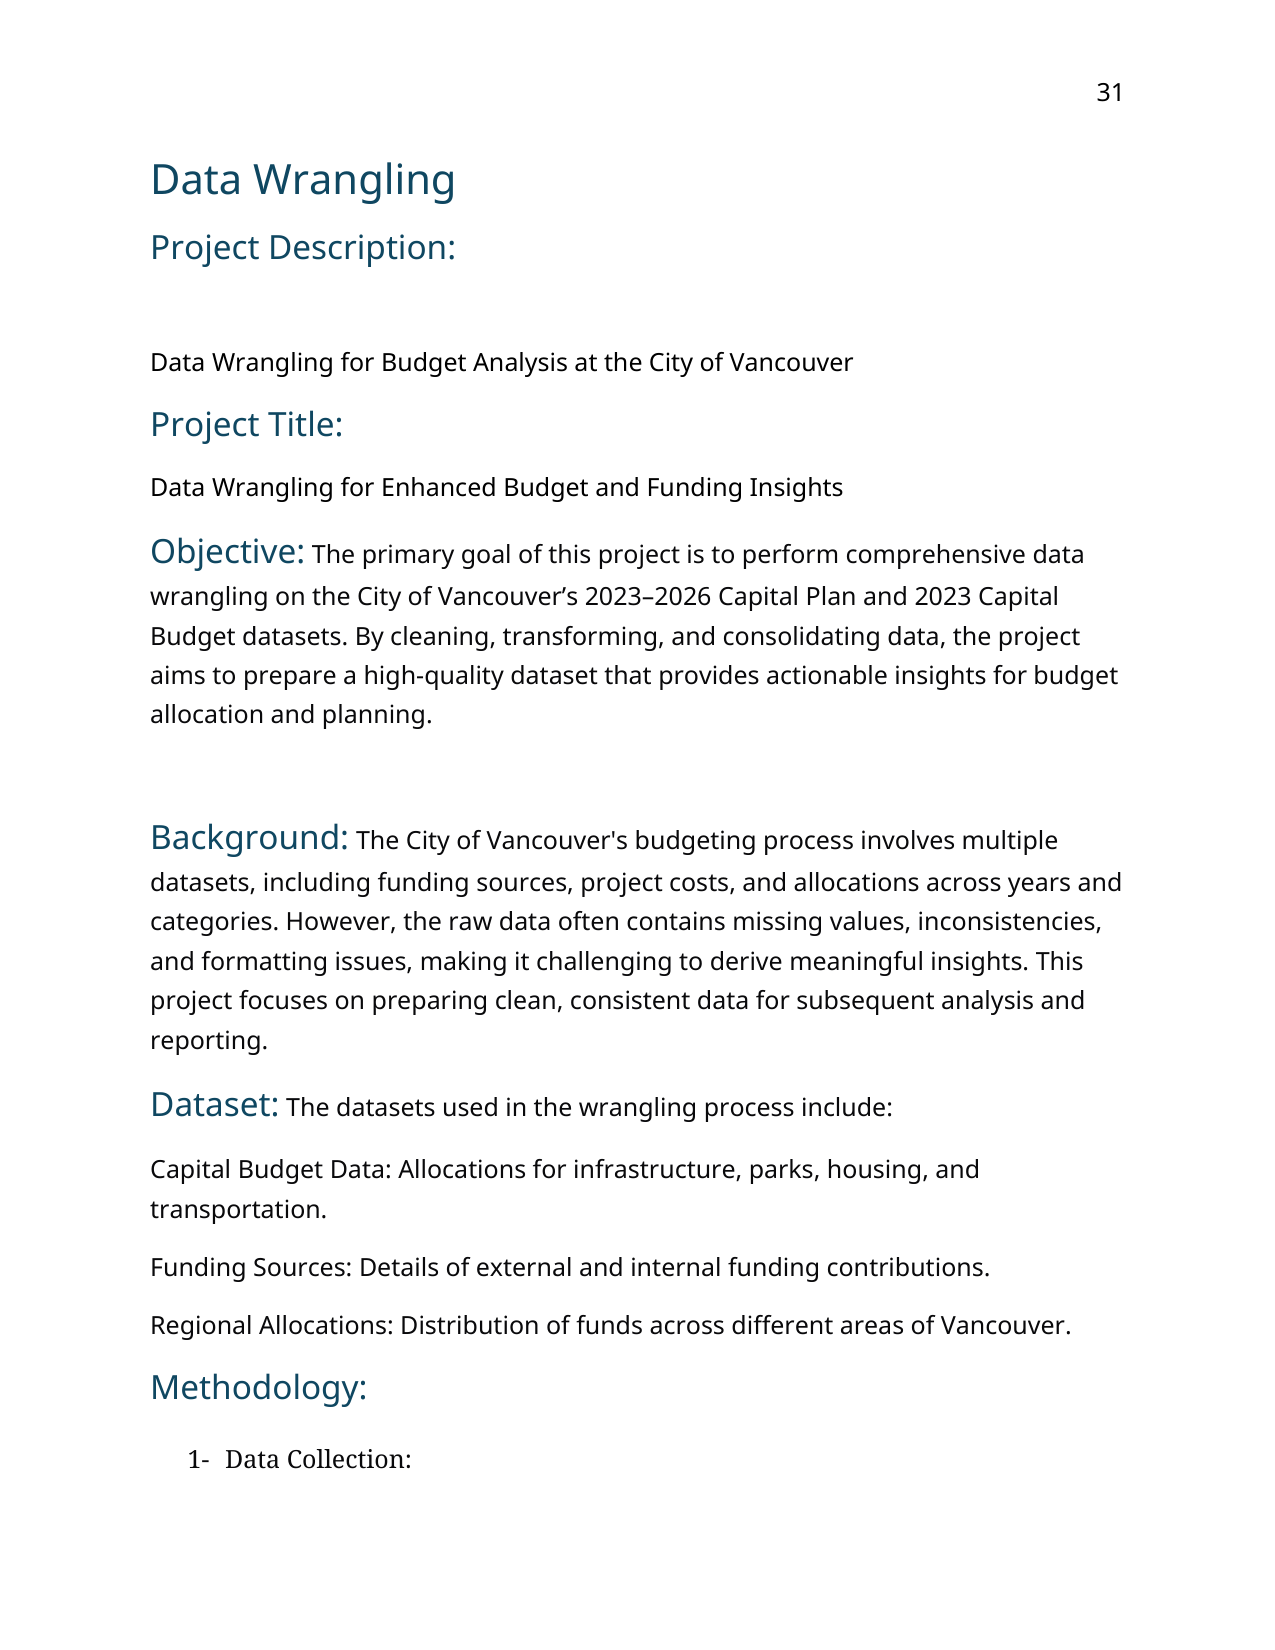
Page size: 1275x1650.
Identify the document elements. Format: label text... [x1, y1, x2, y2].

text Data Wrangling for Budget Analysis at the City of Vancouver [150, 344, 1125, 378]
text Background: The City of Vancouver's budgeting process involves multiple datasets, including funding sources, project costs, and allocations across years and categories. However, the raw data often contains missing values, inconsistencies, and formatting issues, making it challenging to derive meaningful insights. This project focuses on preparing clean, consistent data for subsequent analysis and reporting. [150, 814, 1125, 1056]
list Data Collection: [187, 1442, 1125, 1476]
text Project Title: [150, 400, 1125, 446]
text Data Wrangling for Enhanced Budget and Funding Insights [150, 470, 1125, 504]
text Objective: The primary goal of this project is to perform comprehensive data wrangling on the City of Vancouver’s 2023–2026 Capital Plan and 2023 Capital Budget datasets. By cleaning, transforming, and consolidating data, the project aims to prepare a high-quality dataset that provides actionable insights for budget allocation and planning. [150, 528, 1125, 731]
text Capital Budget Data: Allocations for infrastructure, parks, housing, and transportation. [150, 1152, 1125, 1226]
subtitle Data Wrangling [150, 150, 1125, 207]
subtitle Methodology: [150, 1364, 1125, 1409]
text Regional Allocations: Distribution of funds across different areas of Vancouver. [150, 1308, 1125, 1342]
text Funding Sources: Details of external and internal funding contributions. [150, 1250, 1125, 1284]
text Dataset: The datasets used in the wrangling process include: [150, 1081, 1125, 1126]
subtitle Project Description: [150, 224, 1125, 269]
